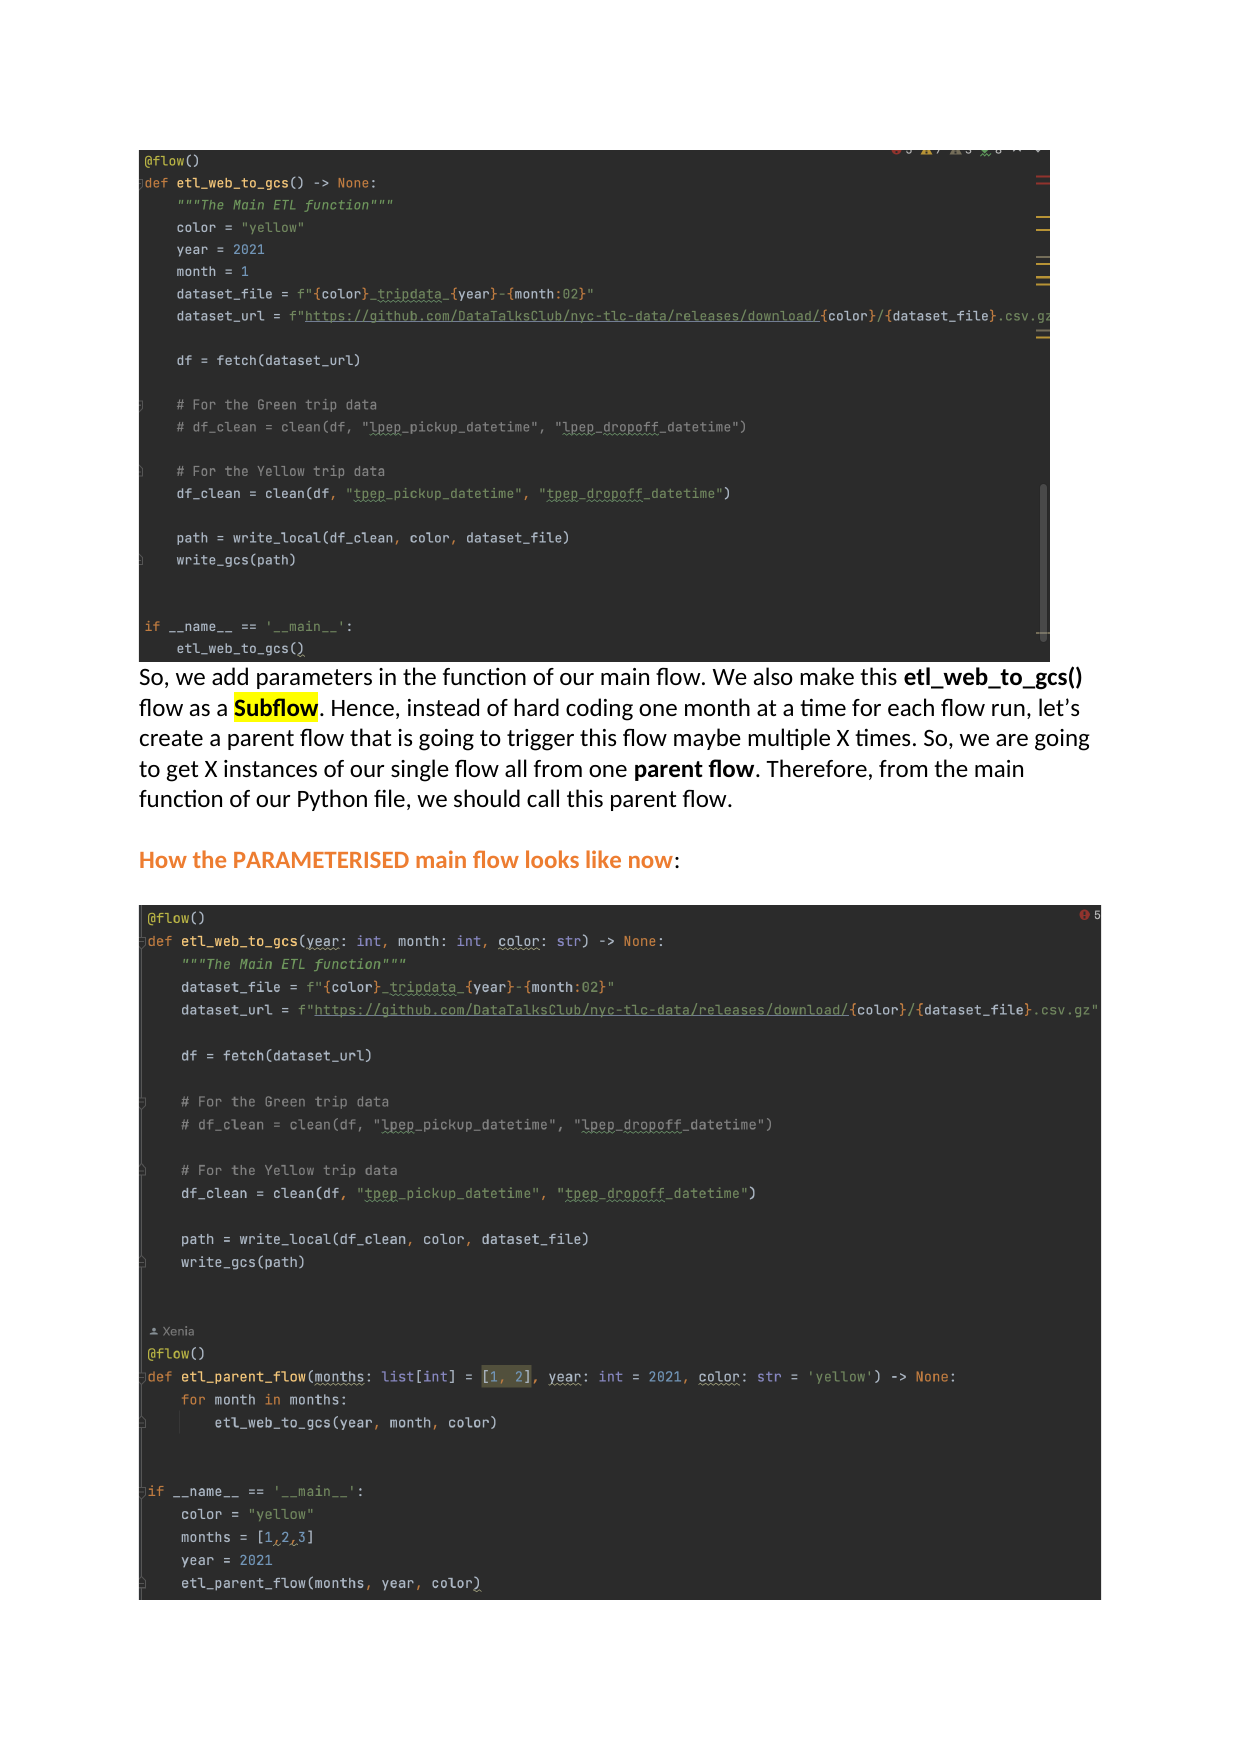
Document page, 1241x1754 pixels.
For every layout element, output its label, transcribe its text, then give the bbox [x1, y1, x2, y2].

text So, we add parameters in the function of our main flow. We also make this etl_web_to_gcs() flow as a Subflow. Hence, instead of hard coding one month at a time for each flow run, let’s create a parent flow that is going to trigger this flow maybe multiple X times. So, we are going to get X instances of our single flow all from one parent flow. Therefore, from the main function of our Python file, we should call this parent flow. [139, 661, 1101, 814]
picture [138, 150, 1050, 662]
picture [138, 905, 1102, 1600]
text How the PARAMETERISED main flow looks like now: [139, 844, 1101, 875]
